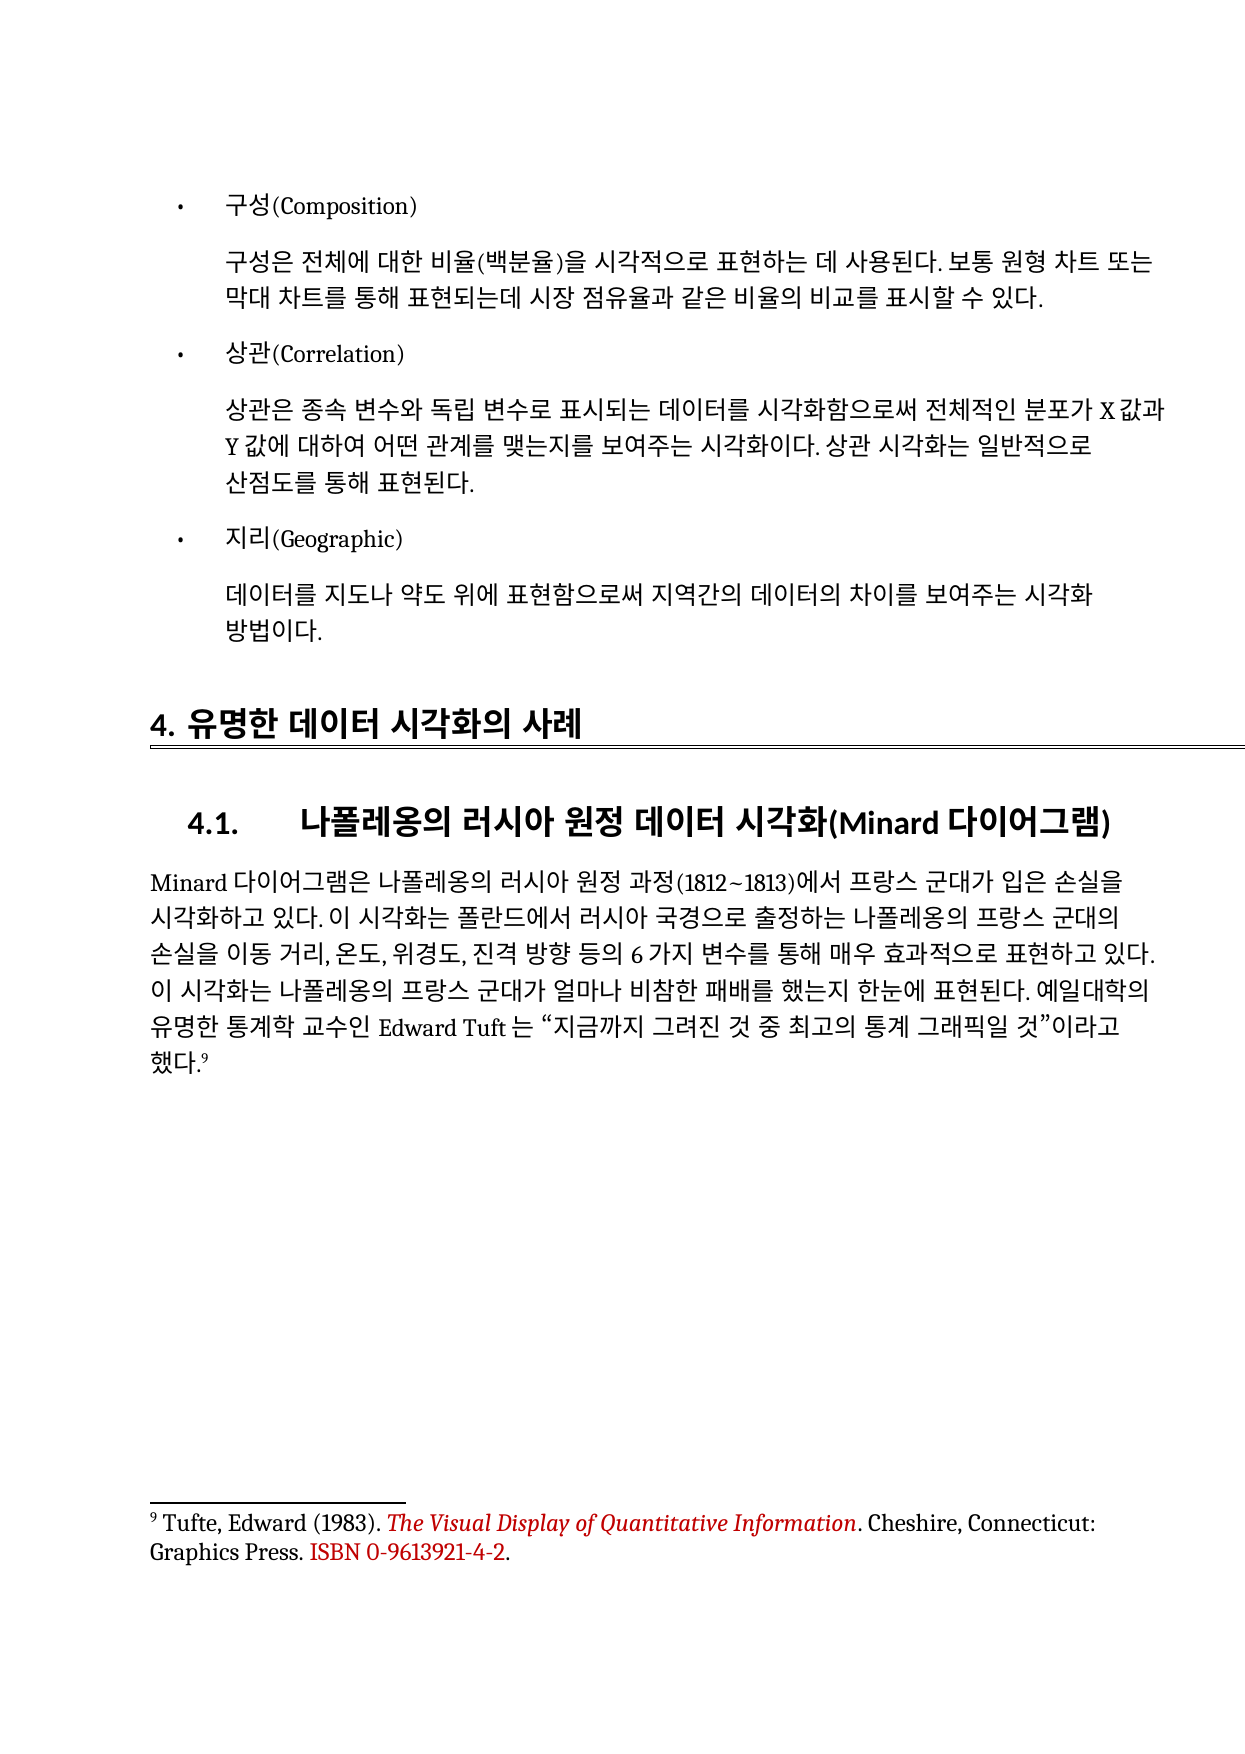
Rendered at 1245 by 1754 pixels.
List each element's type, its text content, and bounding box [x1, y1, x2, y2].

list 상관은 종속 변수와 독립 변수로 표시되는 데이터를 시각화함으로써 전체적인 분포가 X값과 Y값에 대하여 어떤 관계를 맺는지를 보여주는 시각화이다. 상관 시각화는 일반적으로 산점도를 통해 표현된다. [175, 391, 1170, 499]
list 구성은 전체에 대한 비율(백분율)을 시각적으로 표현하는 데 사용된다. 보통 원형 차트 또는 막대 차트를 통해 표현되는데 시장 점유율과 같은 비율의 비교를 표시할 수 있다. [175, 242, 1170, 315]
text Minard 다이어그램은 나폴레옹의 러시아 원정 과정(1812~1813)에서 프랑스 군대가 입은 손실을 시각화하고 있다. 이 시각화는 폴란드에서 러시아 국경으로 출정하는 나폴레옹의 프랑스 군대의 손실을 이동 거리, 온도, 위경도, 진격 방향 등의 6가지 변수를 통해 매우 효과적으로 표현하고 있다. 이 시각화는 나폴레옹의 프랑스 군대가 얼마나 비참한 패배를 했는지 한눈에 표현된다. 예일대학의 유명한 통계학 교수인 Edward Tuft는 “지금까지 그려진 것 중 최고의 통계 그래픽일 것”이라고 했다. [150, 862, 1170, 1080]
list 구성(Composition) [175, 187, 1170, 222]
list 데이터를 지도나 약도 위에 표현함으로써 지역간의 데이터의 차이를 보여주는 시각화 방법이다. [175, 575, 1170, 648]
list 상관(Correlation) [175, 336, 1170, 370]
subtitle 나폴레옹의 러시아 원정 데이터 시각화(Minard 다이어그램) [187, 795, 1170, 844]
subtitle 유명한 데이터 시각화의 사례 [150, 698, 1170, 745]
list 지리(Geographic) [175, 520, 1170, 554]
